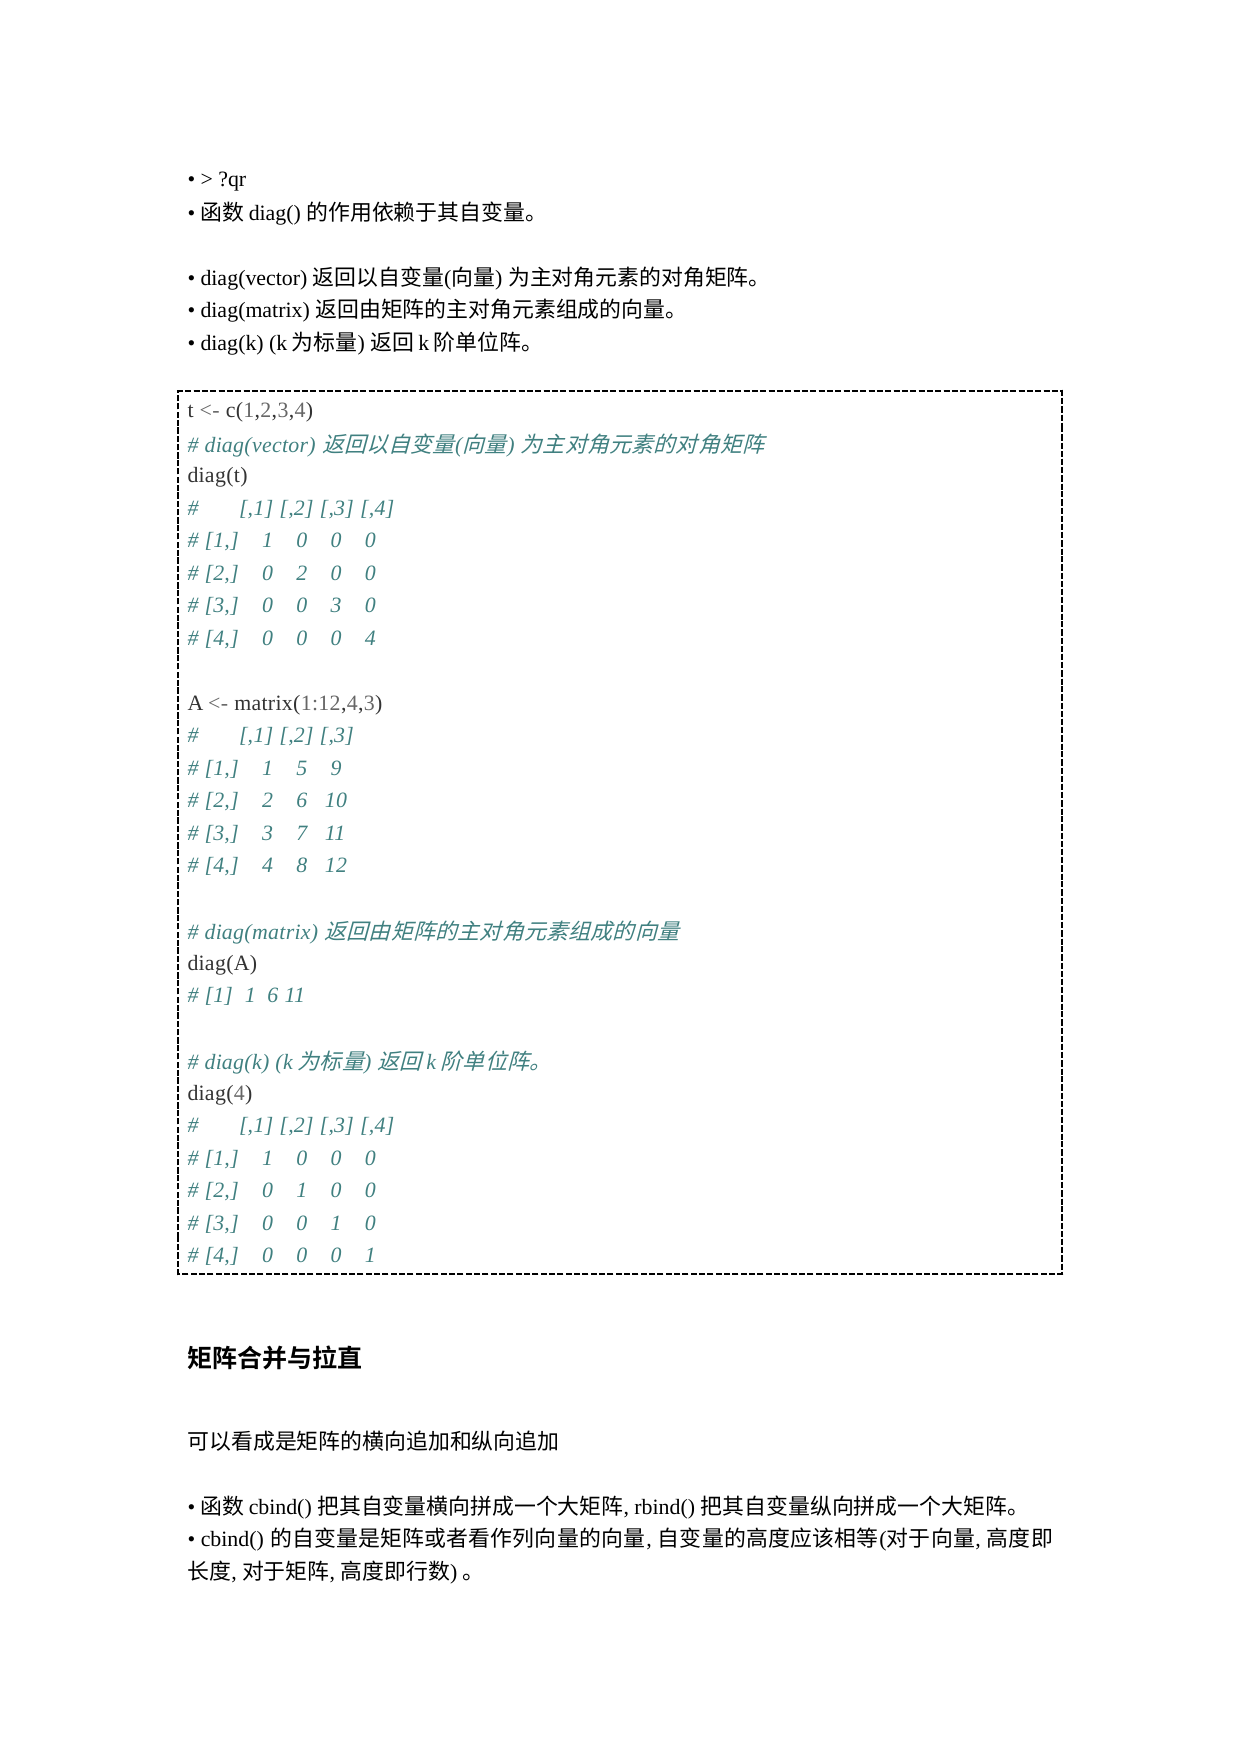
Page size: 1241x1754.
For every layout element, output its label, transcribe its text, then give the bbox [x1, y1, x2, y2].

text • diag(k) (k为标量) 返回k阶单位阵。 [187, 324, 1053, 357]
text A <- matrix(1:12,4,3) [187, 686, 1053, 719]
text 可以看成是矩阵的横向追加和纵向追加 [187, 1423, 1053, 1456]
text # [4,] 4 8 12 [187, 849, 1053, 881]
text diag(4) [187, 1076, 1053, 1109]
text # diag(matrix) 返回由矩阵的主对角元素组成的向量 [187, 914, 1053, 946]
text • cbind() 的自变量是矩阵或者看作列向量的向量, 自变量的高度应该相等(对于向量, 高度即长度, 对于矩阵, 高度即行数) 。 [187, 1521, 1053, 1586]
text • 函数cbind() 把其自变量横向拼成一个大矩阵, rbind() 把其自变量纵向拼成一个大矩阵。 [187, 1488, 1053, 1521]
text # [3,] 0 0 1 0 [187, 1206, 1053, 1234]
text • 函数diag() 的作用依赖于其自变量。 [187, 194, 1053, 227]
text # [,1] [,2] [,3] [,4] [187, 1109, 1053, 1141]
text # [1,] 1 0 0 0 [187, 1141, 1053, 1174]
text # [,1] [,2] [,3] [187, 719, 1053, 751]
subtitle 矩阵合并与拉直 [187, 1324, 1053, 1389]
text # [3,] 3 7 11 [187, 816, 1053, 849]
text # [1] 1 6 11 [187, 979, 1053, 1011]
text • diag(vector) 返回以自变量(向量) 为主对角元素的对角矩阵。 [187, 259, 1053, 292]
text # [3,] 0 0 3 0 [187, 589, 1053, 621]
text # [2,] 0 1 0 0 [187, 1174, 1053, 1206]
text t <- c(1,2,3,4) [177, 389, 1063, 426]
text # [2,] 0 2 0 0 [187, 556, 1053, 589]
text # [4,] 0 0 0 4 [187, 621, 1053, 654]
text • > ?qr [187, 162, 1053, 194]
text • diag(matrix) 返回由矩阵的主对角元素组成的向量。 [187, 292, 1053, 324]
text # [1,] 1 5 9 [187, 751, 1053, 784]
text # [2,] 2 6 10 [187, 784, 1053, 816]
text # [,1] [,2] [,3] [,4] [187, 491, 1053, 524]
text diag(A) [187, 946, 1053, 979]
text # diag(k) (k为标量) 返回k阶单位阵。 [187, 1044, 1053, 1076]
text # [1,] 1 0 0 0 [187, 524, 1053, 556]
text # diag(vector) 返回以自变量(向量) 为主对角元素的对角矩阵 [187, 426, 1053, 459]
text # [4,] 0 0 0 1 [177, 1234, 1063, 1275]
text diag(t) [187, 459, 1053, 491]
